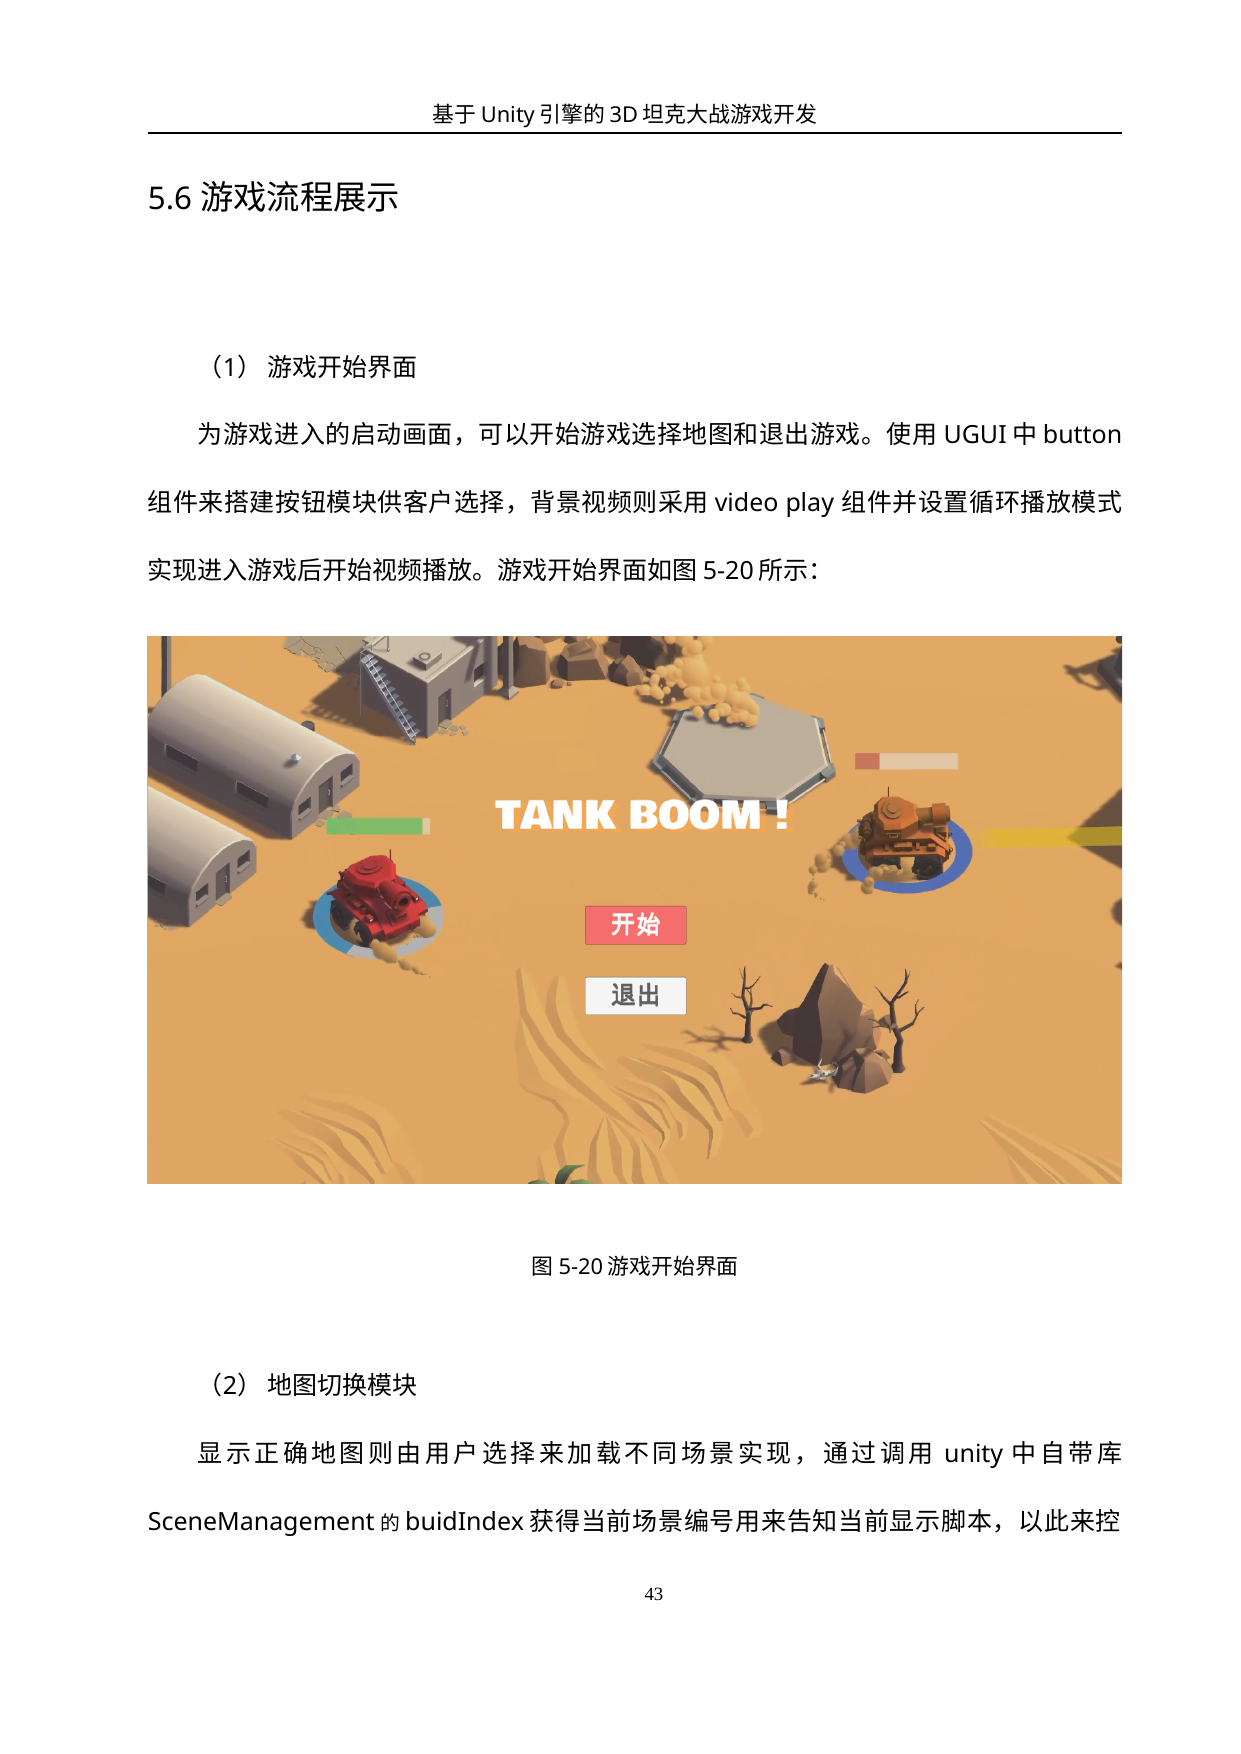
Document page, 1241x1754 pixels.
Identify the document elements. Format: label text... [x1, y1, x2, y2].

list 地图切换模块 [198, 1350, 1122, 1418]
text 图 5-20游戏开始界面 [148, 1248, 1122, 1282]
subtitle 游戏流程展示 [148, 161, 1122, 229]
text 为游戏进入的启动画面，可以开始游戏选择地图和退出游戏。使用UGUI中button组件来搭建按钮模块供客户选择，背景视频则采用video play 组件并设置循环播放模式实现进入游戏后开始视频播放。游戏开始界面如图5-20所示： [148, 399, 1122, 603]
picture [147, 636, 1123, 1184]
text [148, 1418, 1122, 1554]
list 游戏开始界面 [198, 331, 1122, 399]
